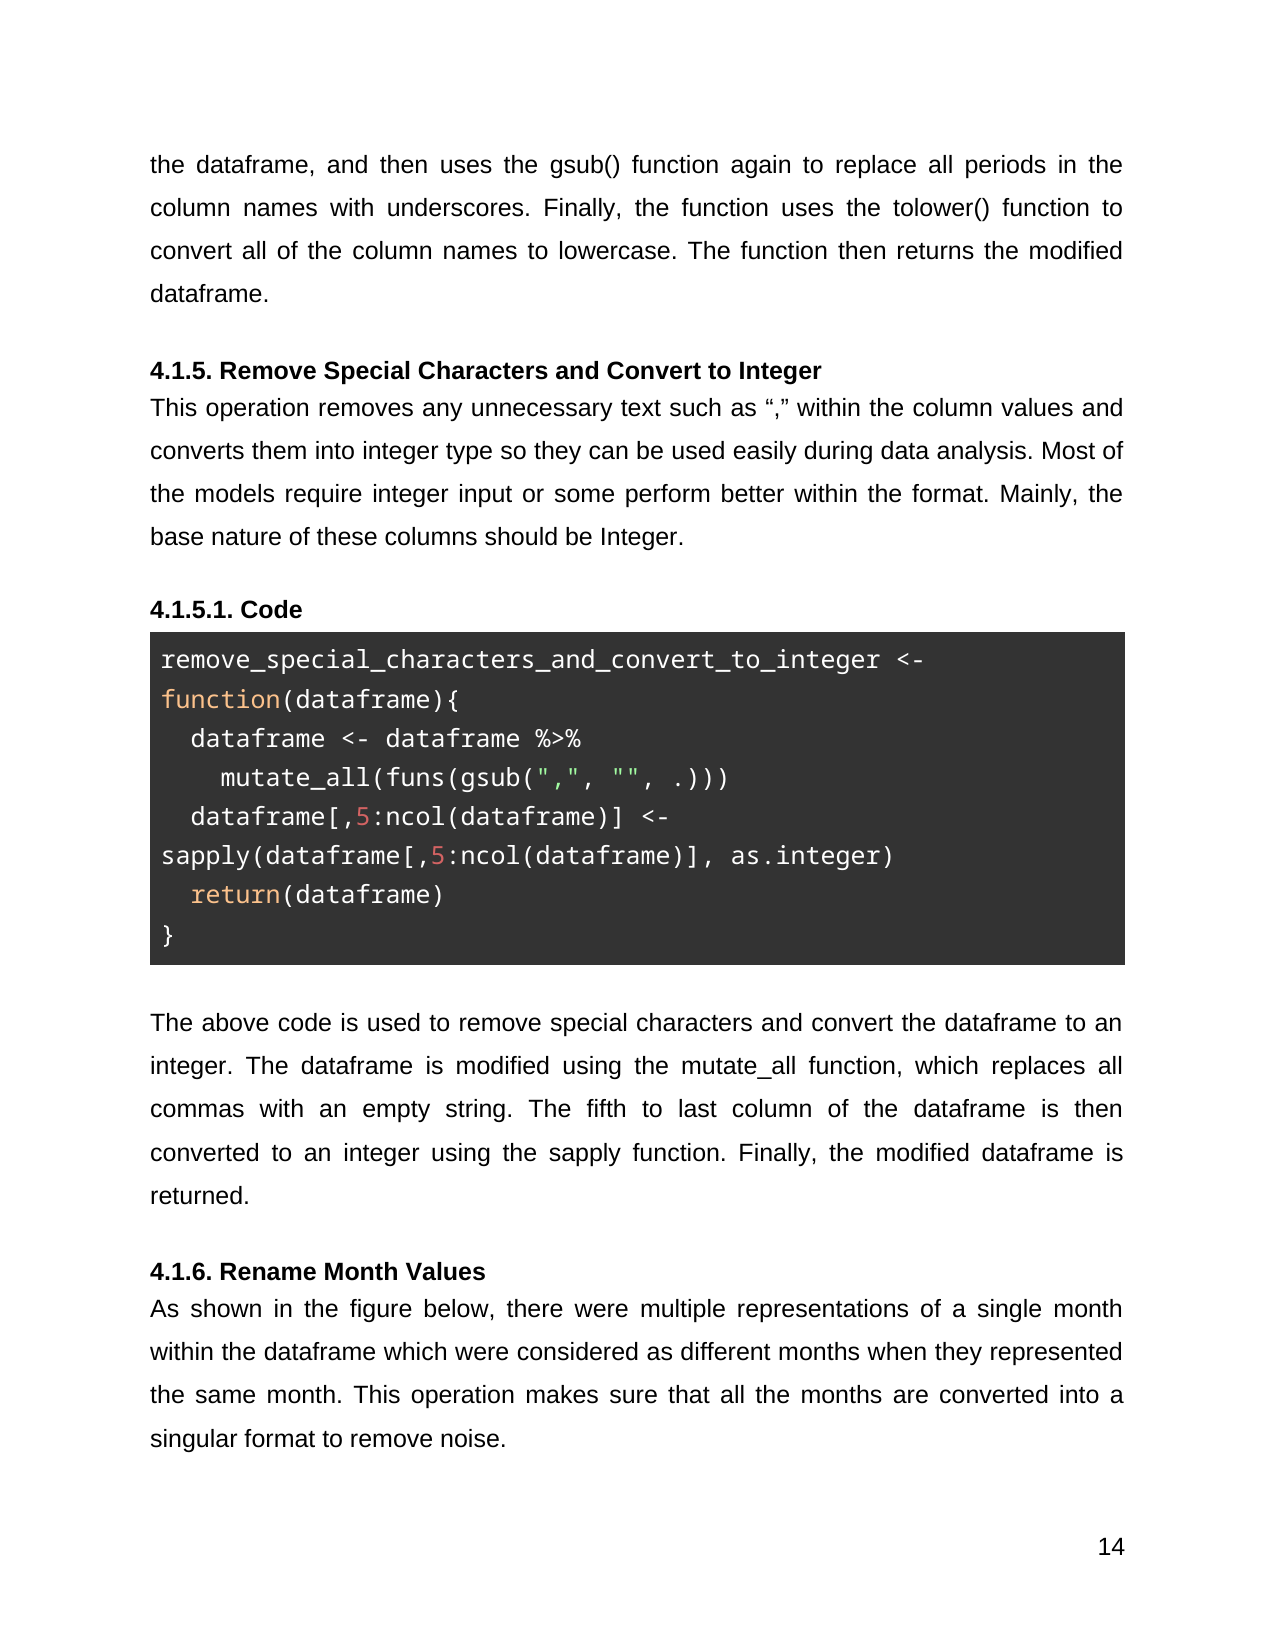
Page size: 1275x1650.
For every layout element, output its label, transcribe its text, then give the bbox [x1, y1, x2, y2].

table_header remove_special_characters_and_convert_to_integer <- function(dataframe){ dataframe <- dataframe %>% mutate_all(funs(gsub(",", "", .))) dataframe[,5:ncol(dataframe)] <- sapply(dataframe[,5:ncol(dataframe)], as.integer) return(dataframe) } [150, 632, 1125, 965]
text The above code is used to remove special characters and convert the dataframe to an integer. The dataframe is modified using the mutate_all function, which replaces all commas with an empty string. The fifth to last column of the dataframe is then converted to an integer using the sapply function. Finally, the modified dataframe is returned. [150, 1008, 1125, 1209]
text As shown in the figure below, there were multiple representations of a single month within the dataframe which were considered as different months when they represented the same month. This operation makes sure that all the months are converted into a singular format to remove noise. [150, 1294, 1125, 1452]
text This operation removes any unnecessary text such as “,” within the column values and converts them into integer type so they can be used easily during data analysis. Most of the models require integer input or some perform better within the format. Mainly, the base nature of these columns should be Integer. [150, 393, 1125, 551]
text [150, 150, 1125, 308]
subtitle 4.1.5. Remove Special Characters and Convert to Integer [150, 356, 1125, 384]
subtitle 4.1.5.1. Code [150, 594, 1125, 623]
subtitle 4.1.6. Rename Month Values [150, 1257, 1125, 1286]
